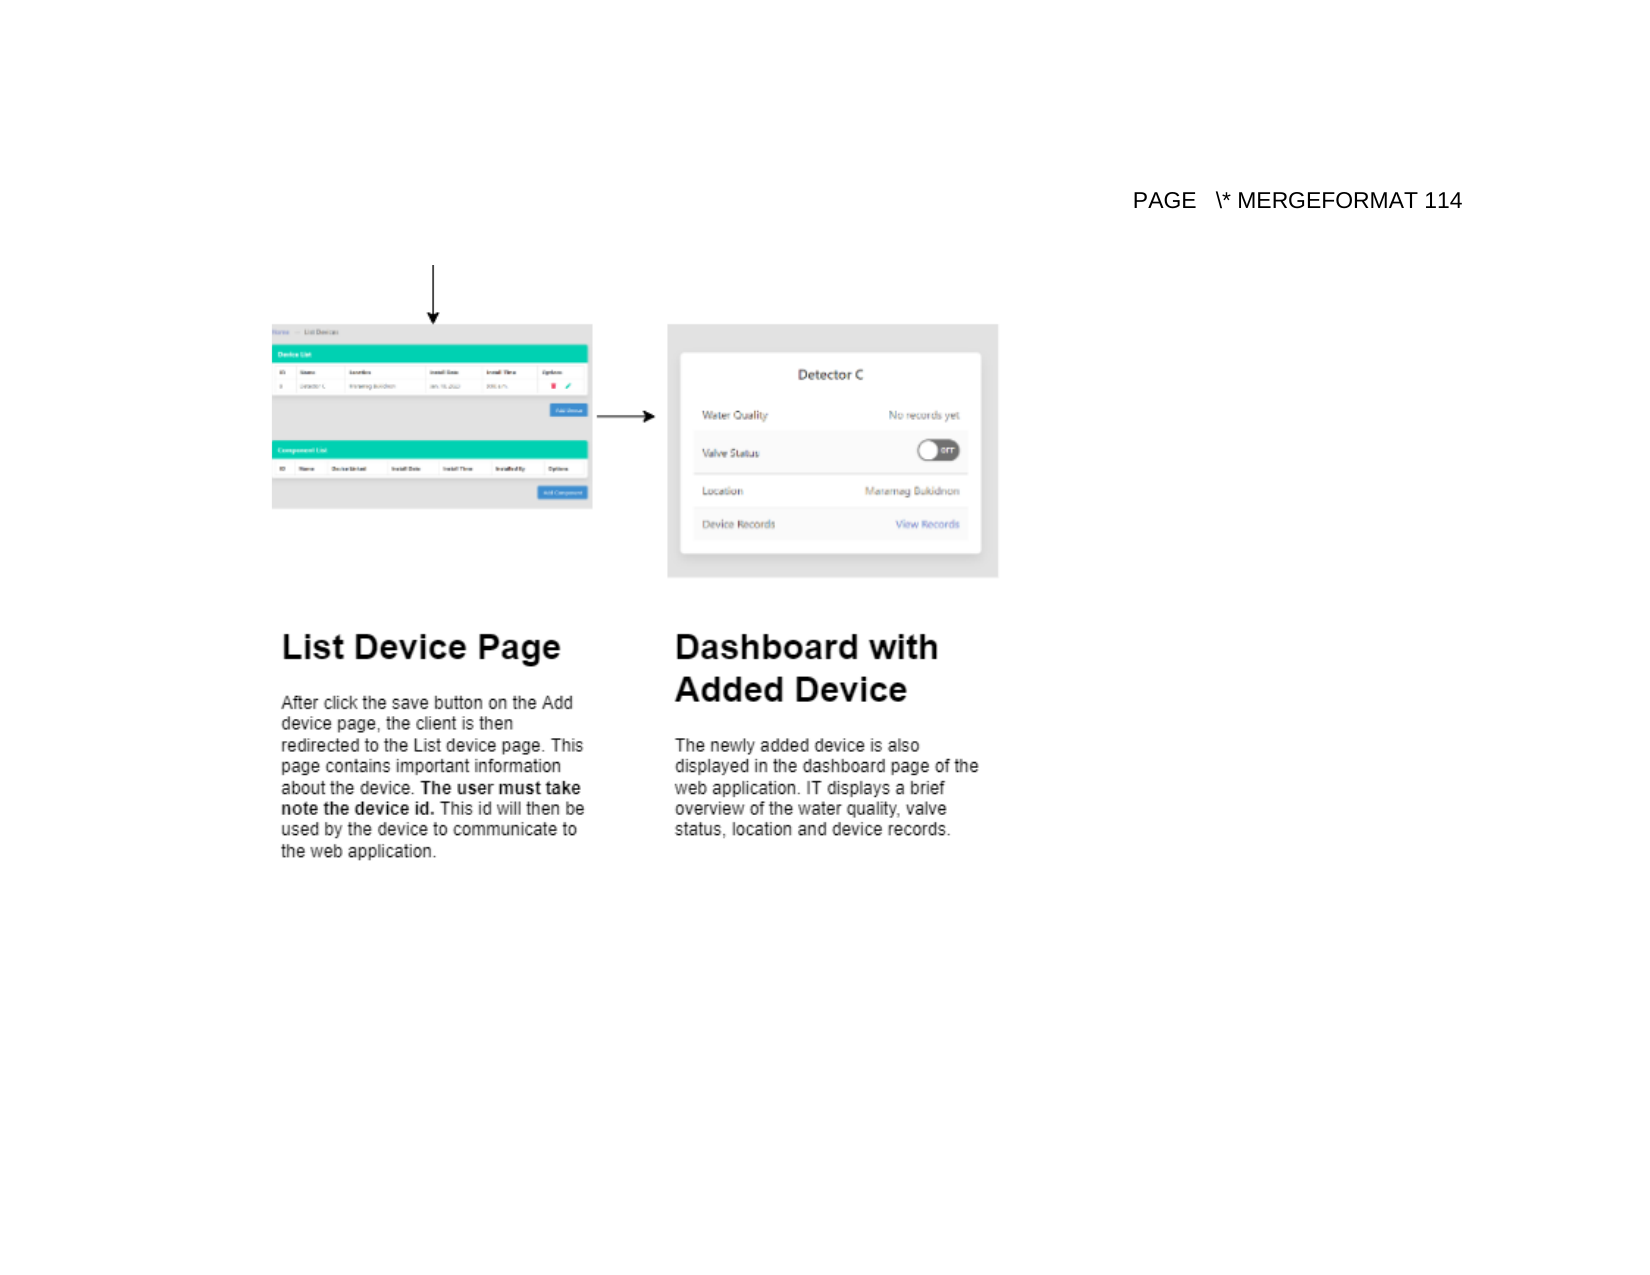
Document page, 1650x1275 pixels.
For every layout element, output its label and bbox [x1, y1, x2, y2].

picture [271, 265, 1461, 884]
